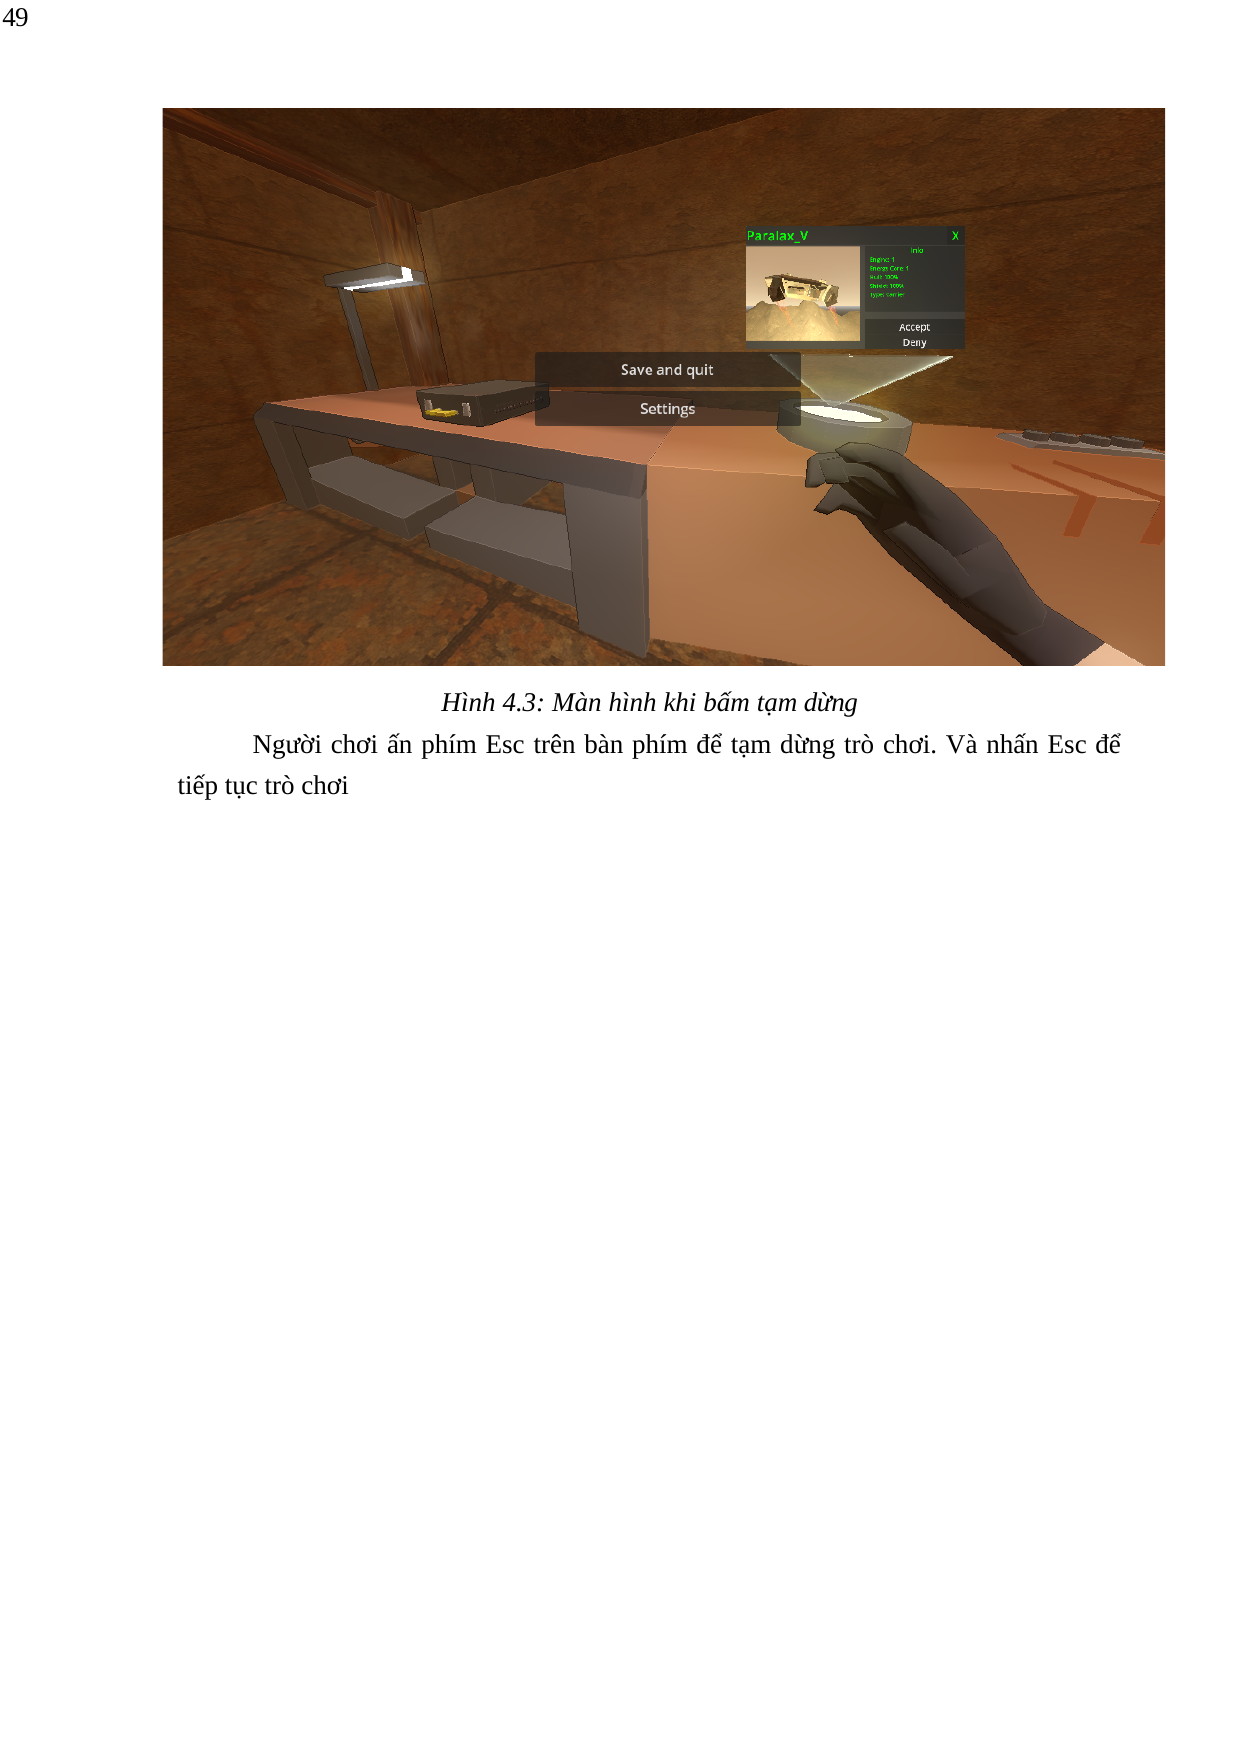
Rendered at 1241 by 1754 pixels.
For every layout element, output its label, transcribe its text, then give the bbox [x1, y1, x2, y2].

picture [162, 108, 1166, 666]
text Người chơi ấn phím Esc trên bàn phím để tạm dừng trò chơi. Và nhấn Esc để tiếp tục trò chơi [177, 729, 1122, 800]
text Hình 4.3: Màn hình khi bấm tạm dừng [319, 686, 980, 717]
